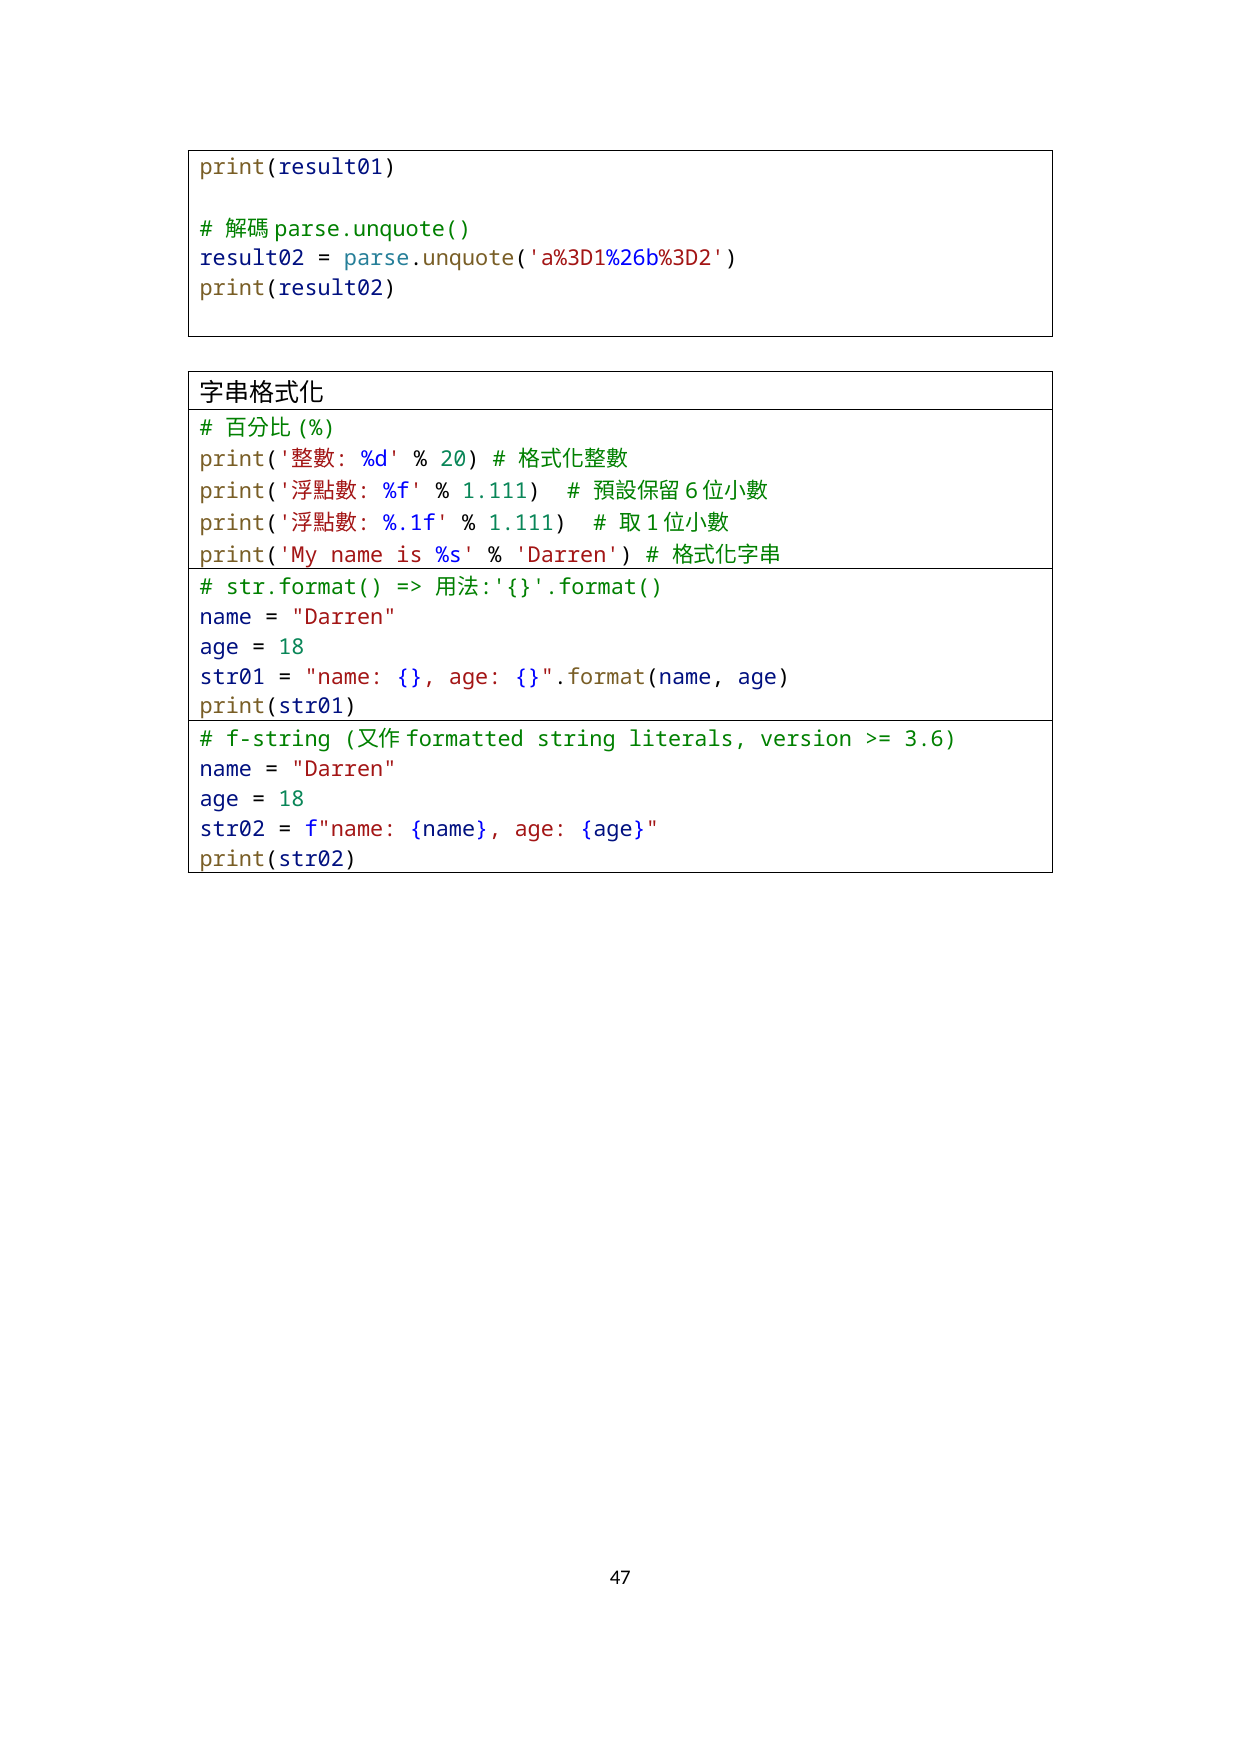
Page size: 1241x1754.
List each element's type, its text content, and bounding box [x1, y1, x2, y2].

table_header 字串格式化 [189, 372, 1052, 408]
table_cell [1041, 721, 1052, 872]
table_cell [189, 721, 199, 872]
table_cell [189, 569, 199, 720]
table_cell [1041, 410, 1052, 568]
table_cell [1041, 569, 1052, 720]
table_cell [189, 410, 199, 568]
